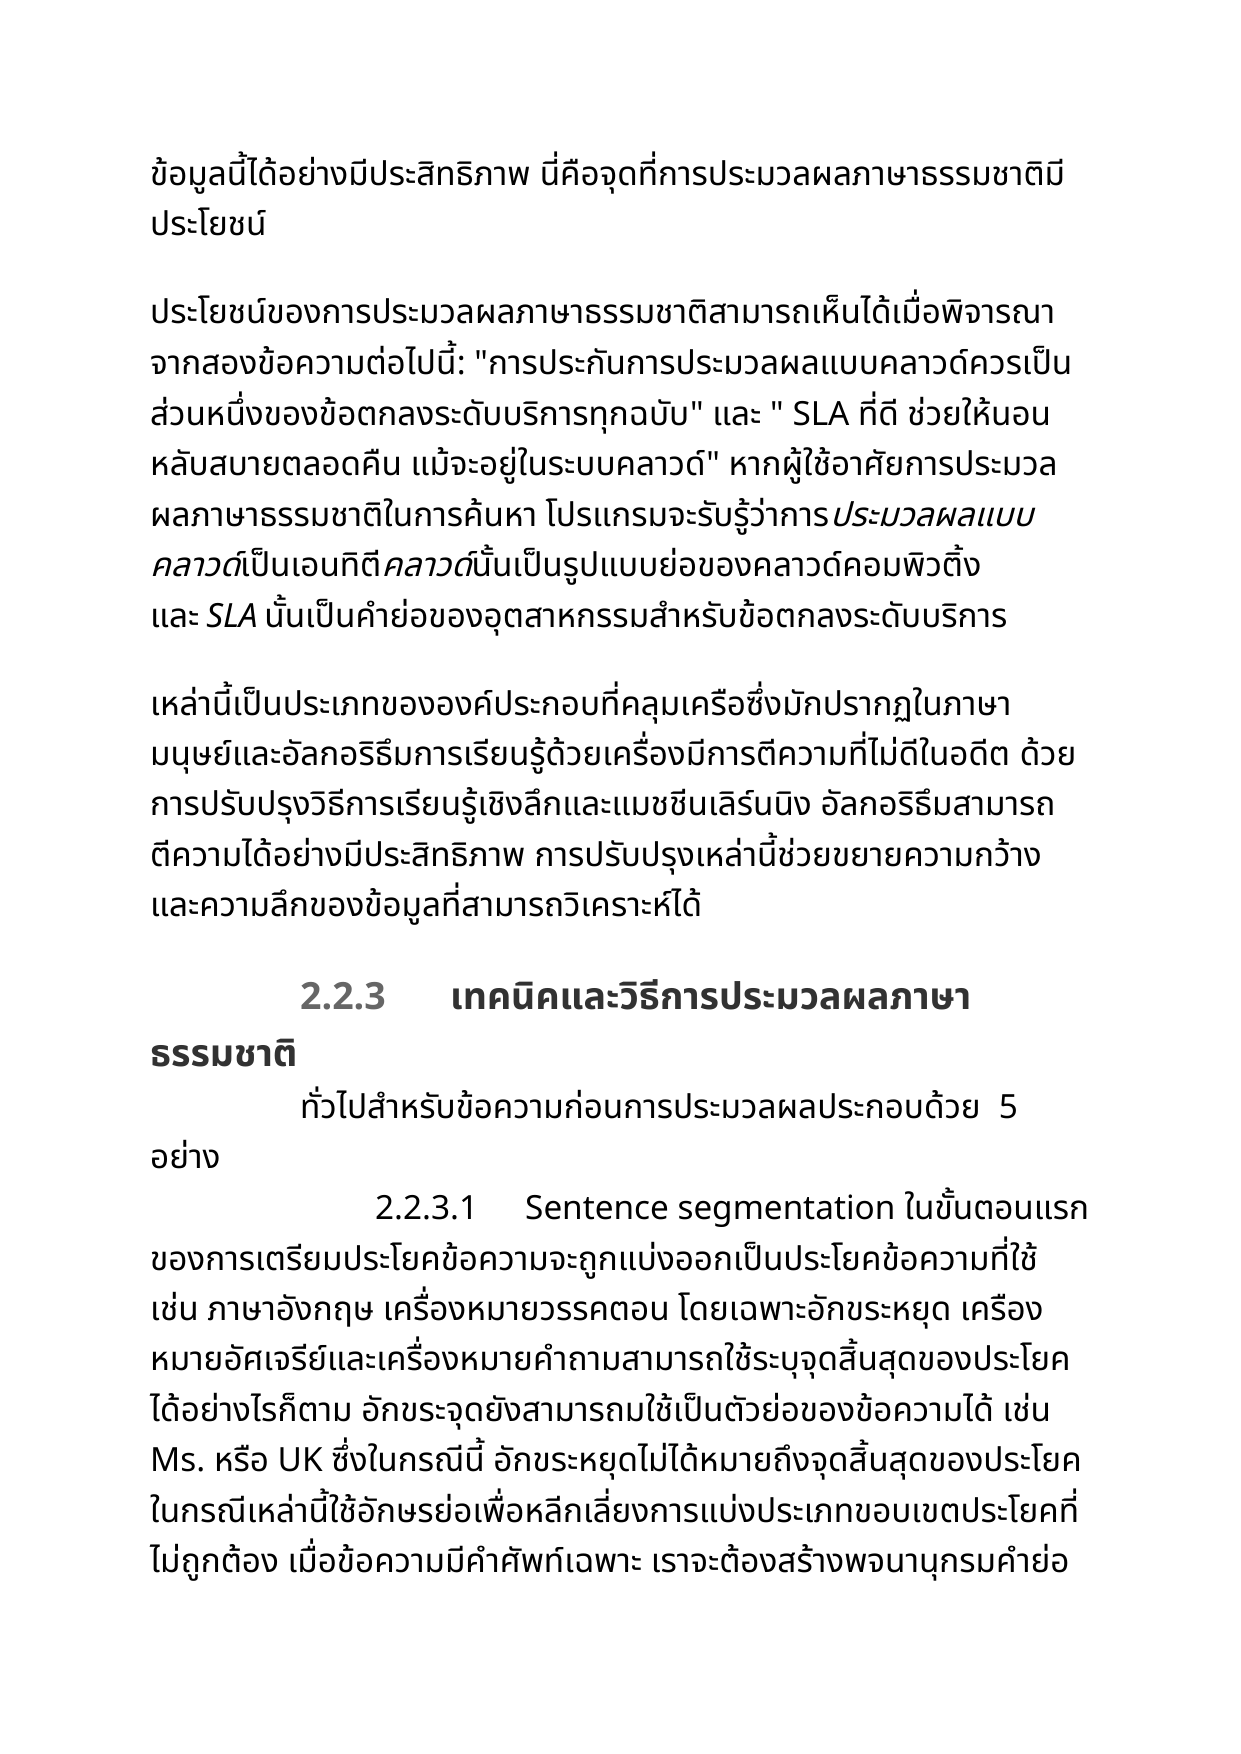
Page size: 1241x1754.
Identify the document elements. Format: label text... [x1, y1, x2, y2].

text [150, 150, 1090, 251]
subtitle 2.2.3 เทคนิคและวิธีการประมวลผลภาษาธรรมชาติ [150, 969, 1090, 1083]
text เหล่านี้เป็นประเภทขององค์ประกอบที่คลุมเครือซึ่งมักปรากฏในภาษามนุษย์และอัลกอริธึมการเรียนรู้ด้วยเครื่องมีการตีความที่ไม่ดีในอดีต ด้วยการปรับปรุงวิธีการเรียนรู้เชิงลึกและแมชชีนเลิร์นนิง อัลกอริธึมสามารถตีความได้อย่างมีประสิทธิภาพ การปรับปรุงเหล่านี้ช่วยขยายความกว้างและความลึกของข้อมูลที่สามารถวิเคราะห์ได้ [150, 679, 1090, 932]
text ประโยชน์ของการประมวลผลภาษาธรรมชาติสามารถเห็นได้เมื่อพิจารณาจากสองข้อความต่อไปนี้: "การประกันการประมวลผลแบบคลาวด์ควรเป็นส่วนหนึ่งของข้อตกลงระดับบริการทุกฉบับ" และ " SLA ที่ดี ช่วยให้นอนหลับสบายตลอดคืน แม้จะอยู่ในระบบคลาวด์" หากผู้ใช้อาศัยการประมวลผลภาษาธรรมชาติในการค้นหา โปรแกรมจะรับรู้ว่าการประมวลผลแบบคลาวด์เป็นเอนทิตีคลาวด์นั้นเป็นรูปแบบย่อของคลาวด์คอมพิวติ้ง และSLAนั้นเป็นคำย่อของอุตสาหกรรมสำหรับข้อตกลงระดับบริการ [150, 288, 1090, 642]
text ทั่วไปสำหรับข้อความก่อนการประมวลผลประกอบด้วย 5 อย่าง [150, 1083, 1090, 1184]
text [150, 1184, 1090, 1588]
